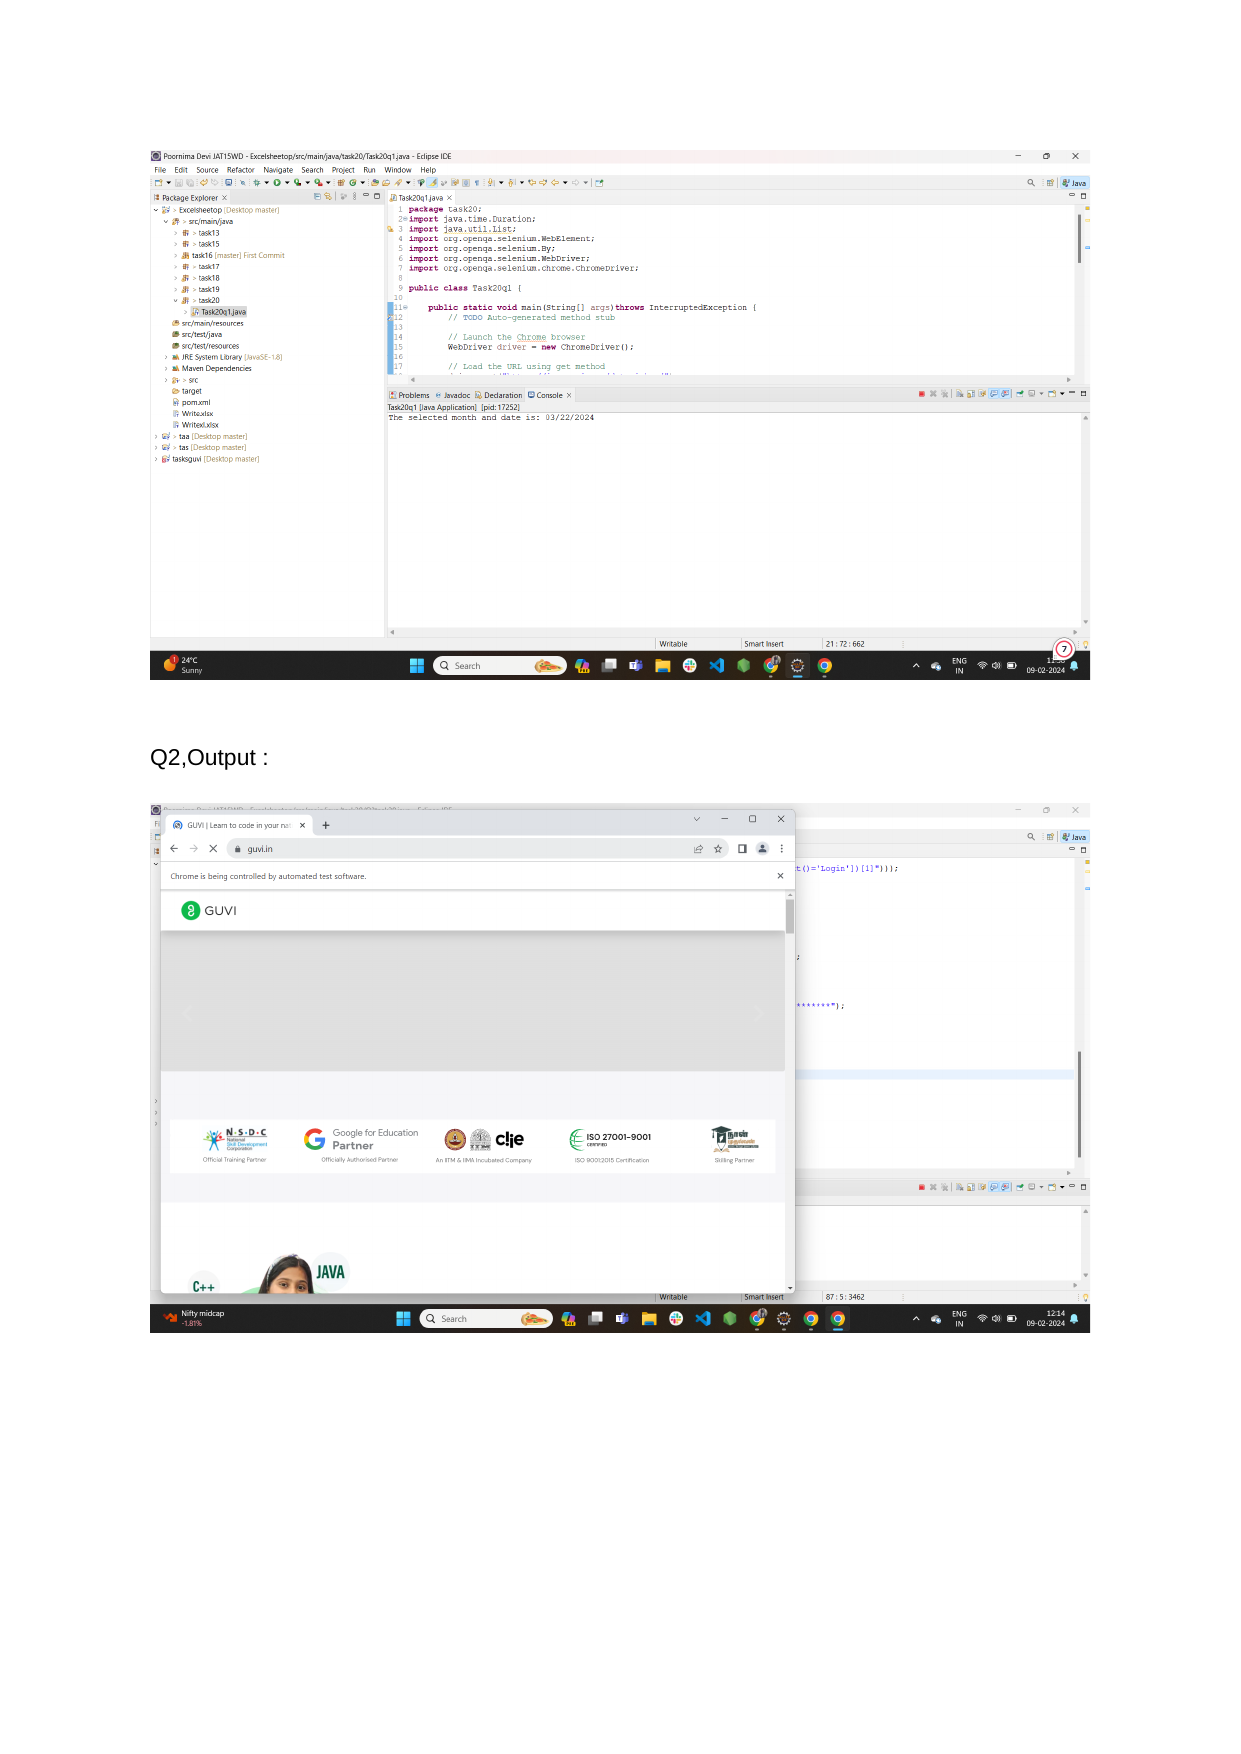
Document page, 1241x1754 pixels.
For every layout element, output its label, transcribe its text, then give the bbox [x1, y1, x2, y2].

picture [150, 803, 1091, 1333]
picture [150, 150, 1091, 680]
text Q2,Output : [150, 743, 1090, 770]
